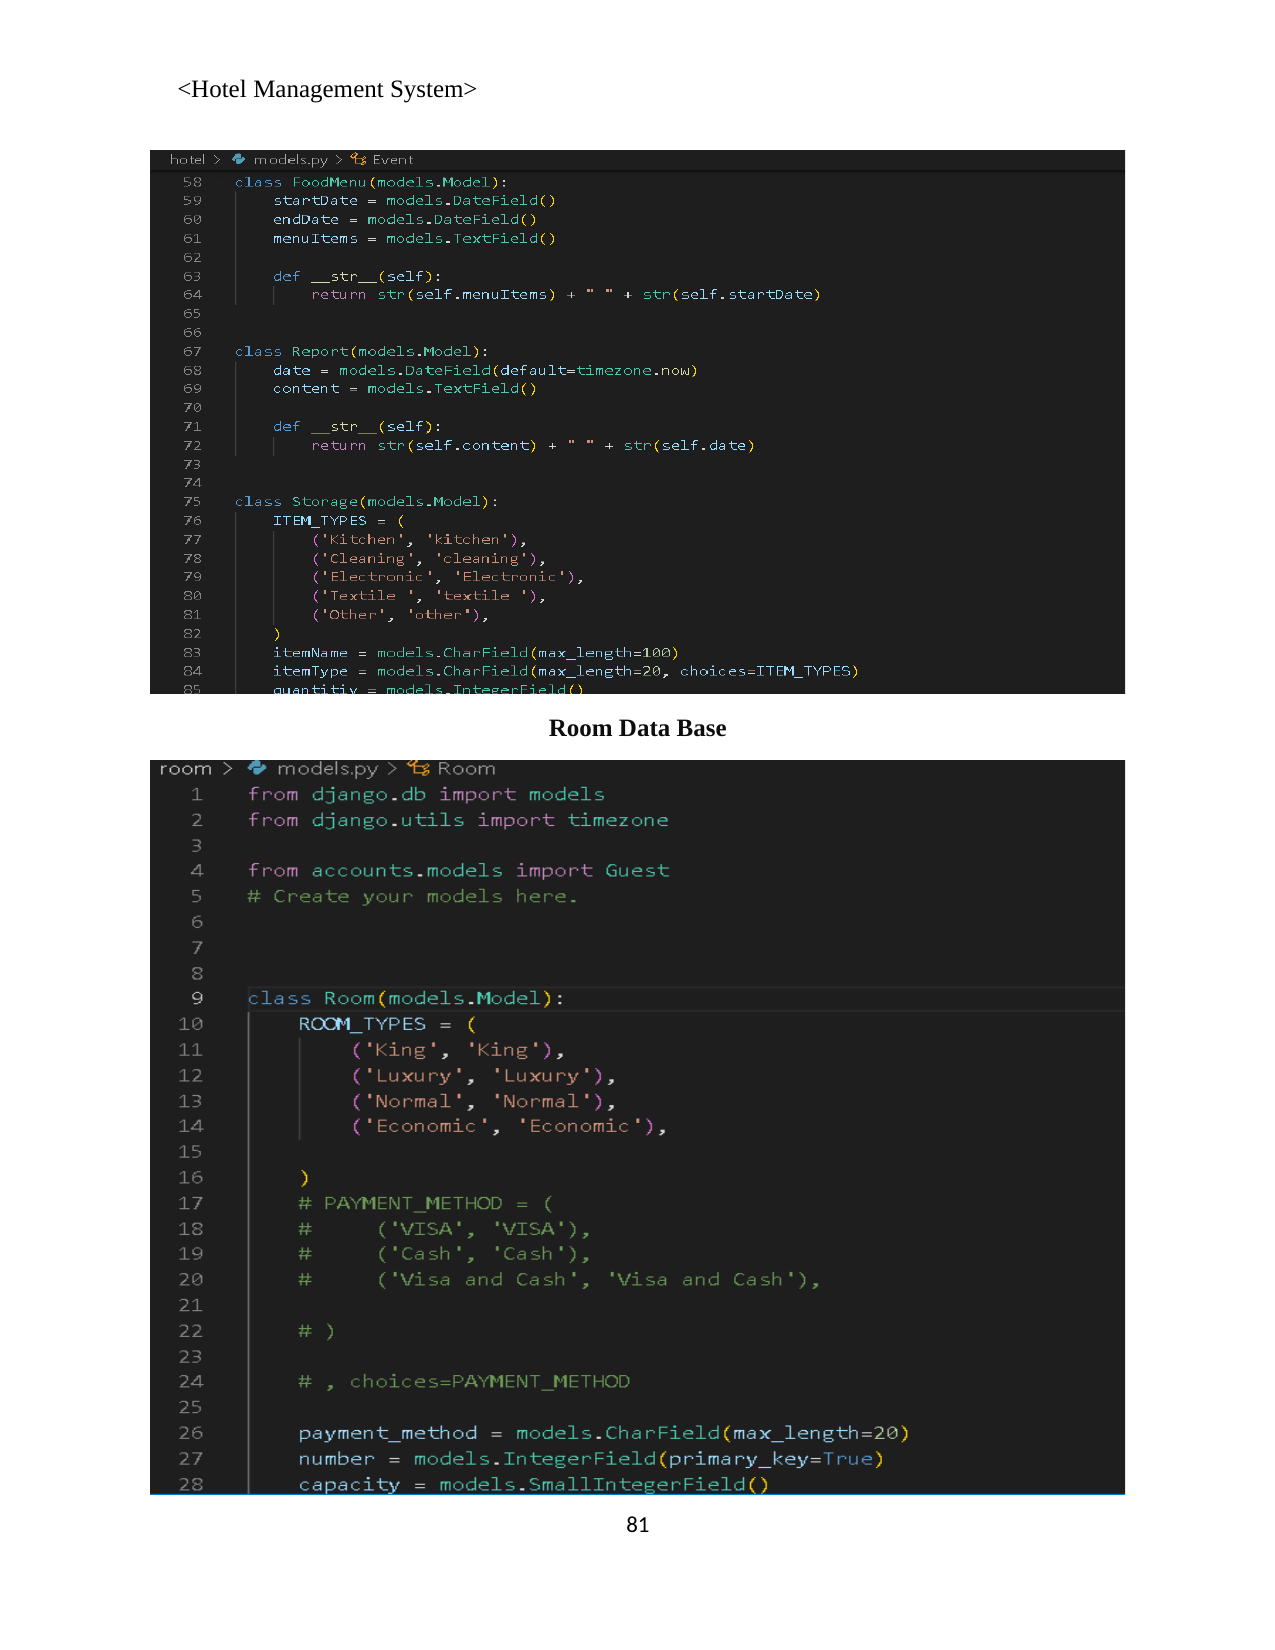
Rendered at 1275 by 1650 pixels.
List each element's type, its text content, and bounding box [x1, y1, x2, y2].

picture [150, 150, 1125, 694]
picture [150, 760, 1125, 1495]
text Room Data Base [150, 713, 1125, 741]
